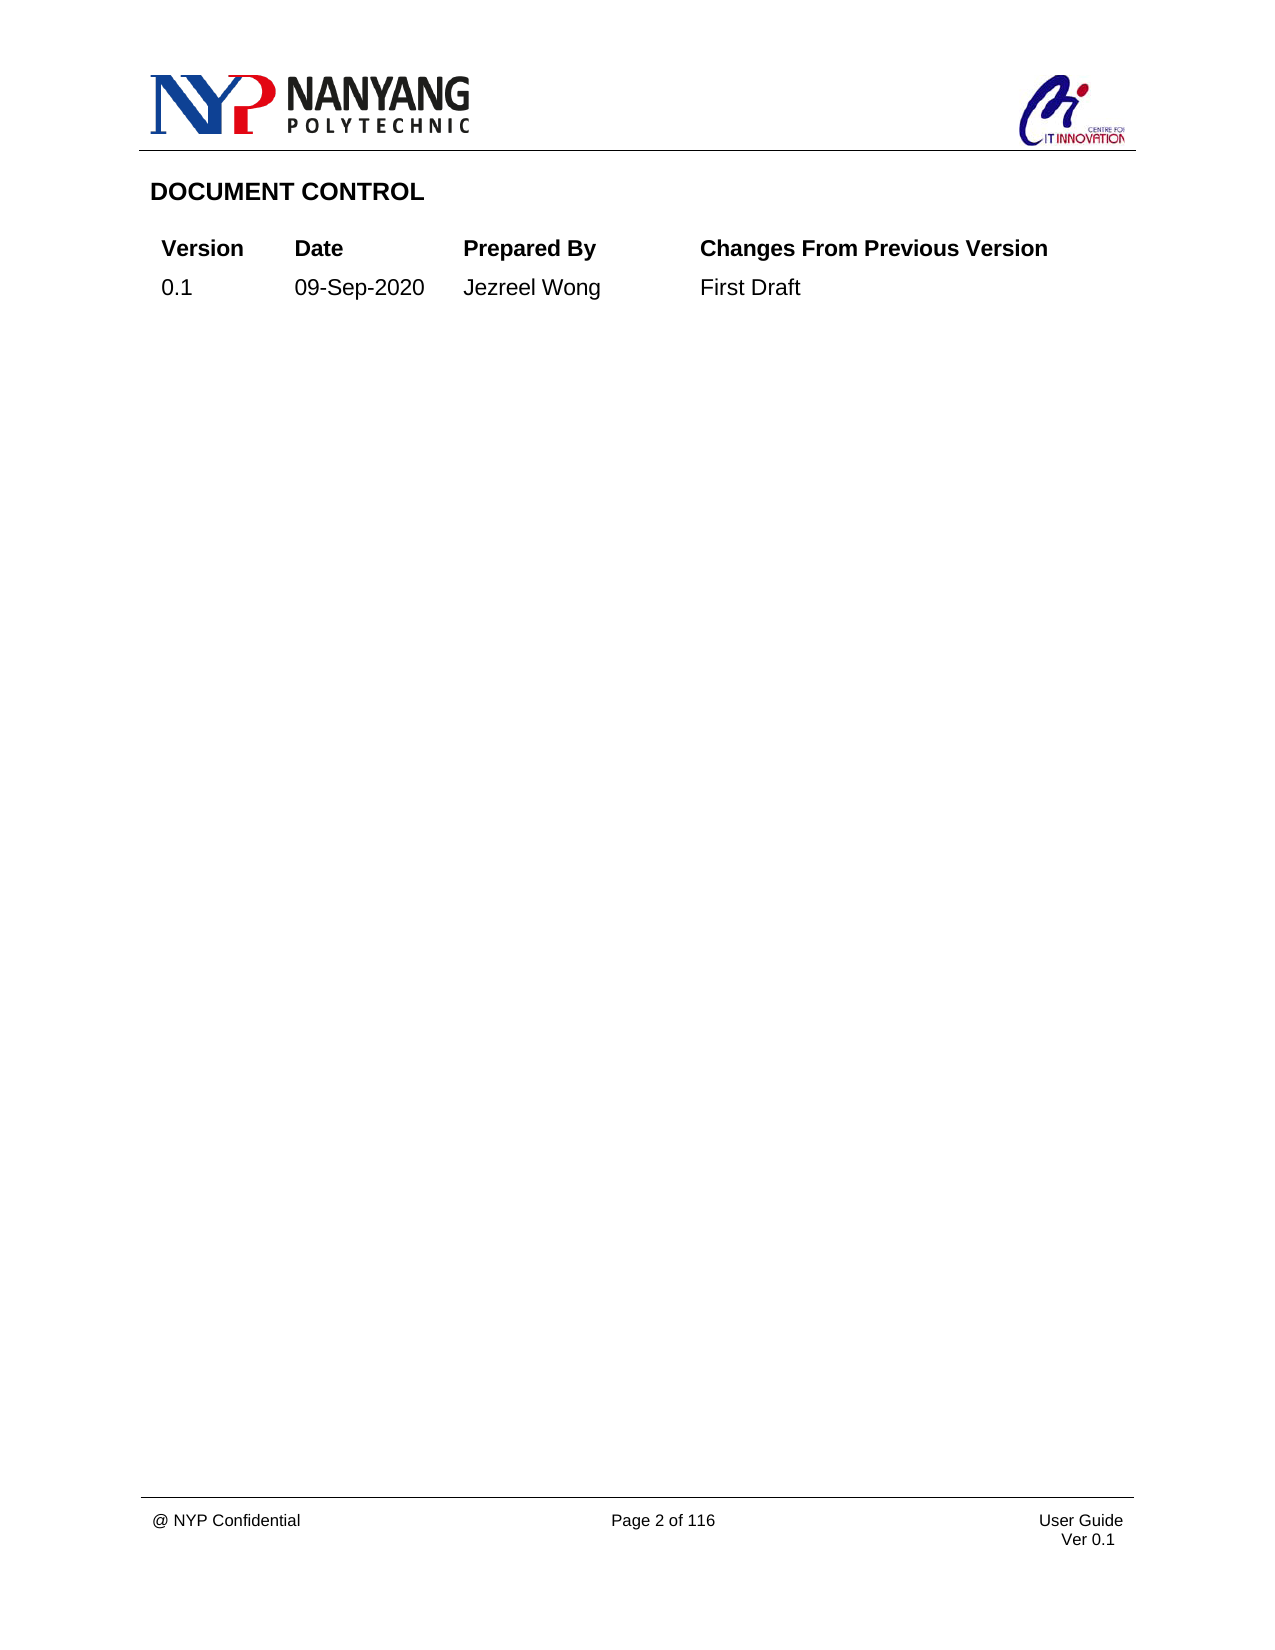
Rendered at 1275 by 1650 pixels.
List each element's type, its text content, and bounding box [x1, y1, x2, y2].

table_header Prepared By [452, 235, 689, 261]
text DOCUMENT CONTROL [150, 177, 1125, 206]
table_header Version [150, 235, 283, 261]
table_cell Jezreel Wong [452, 261, 689, 313]
table_header Date [283, 235, 452, 261]
picture [150, 75, 469, 134]
table_cell First Draft [689, 261, 1089, 313]
table_cell 09-Sep-2020 [283, 261, 452, 313]
table_header Changes From Previous Version [689, 235, 1089, 261]
table_cell 0.1 [150, 261, 283, 313]
